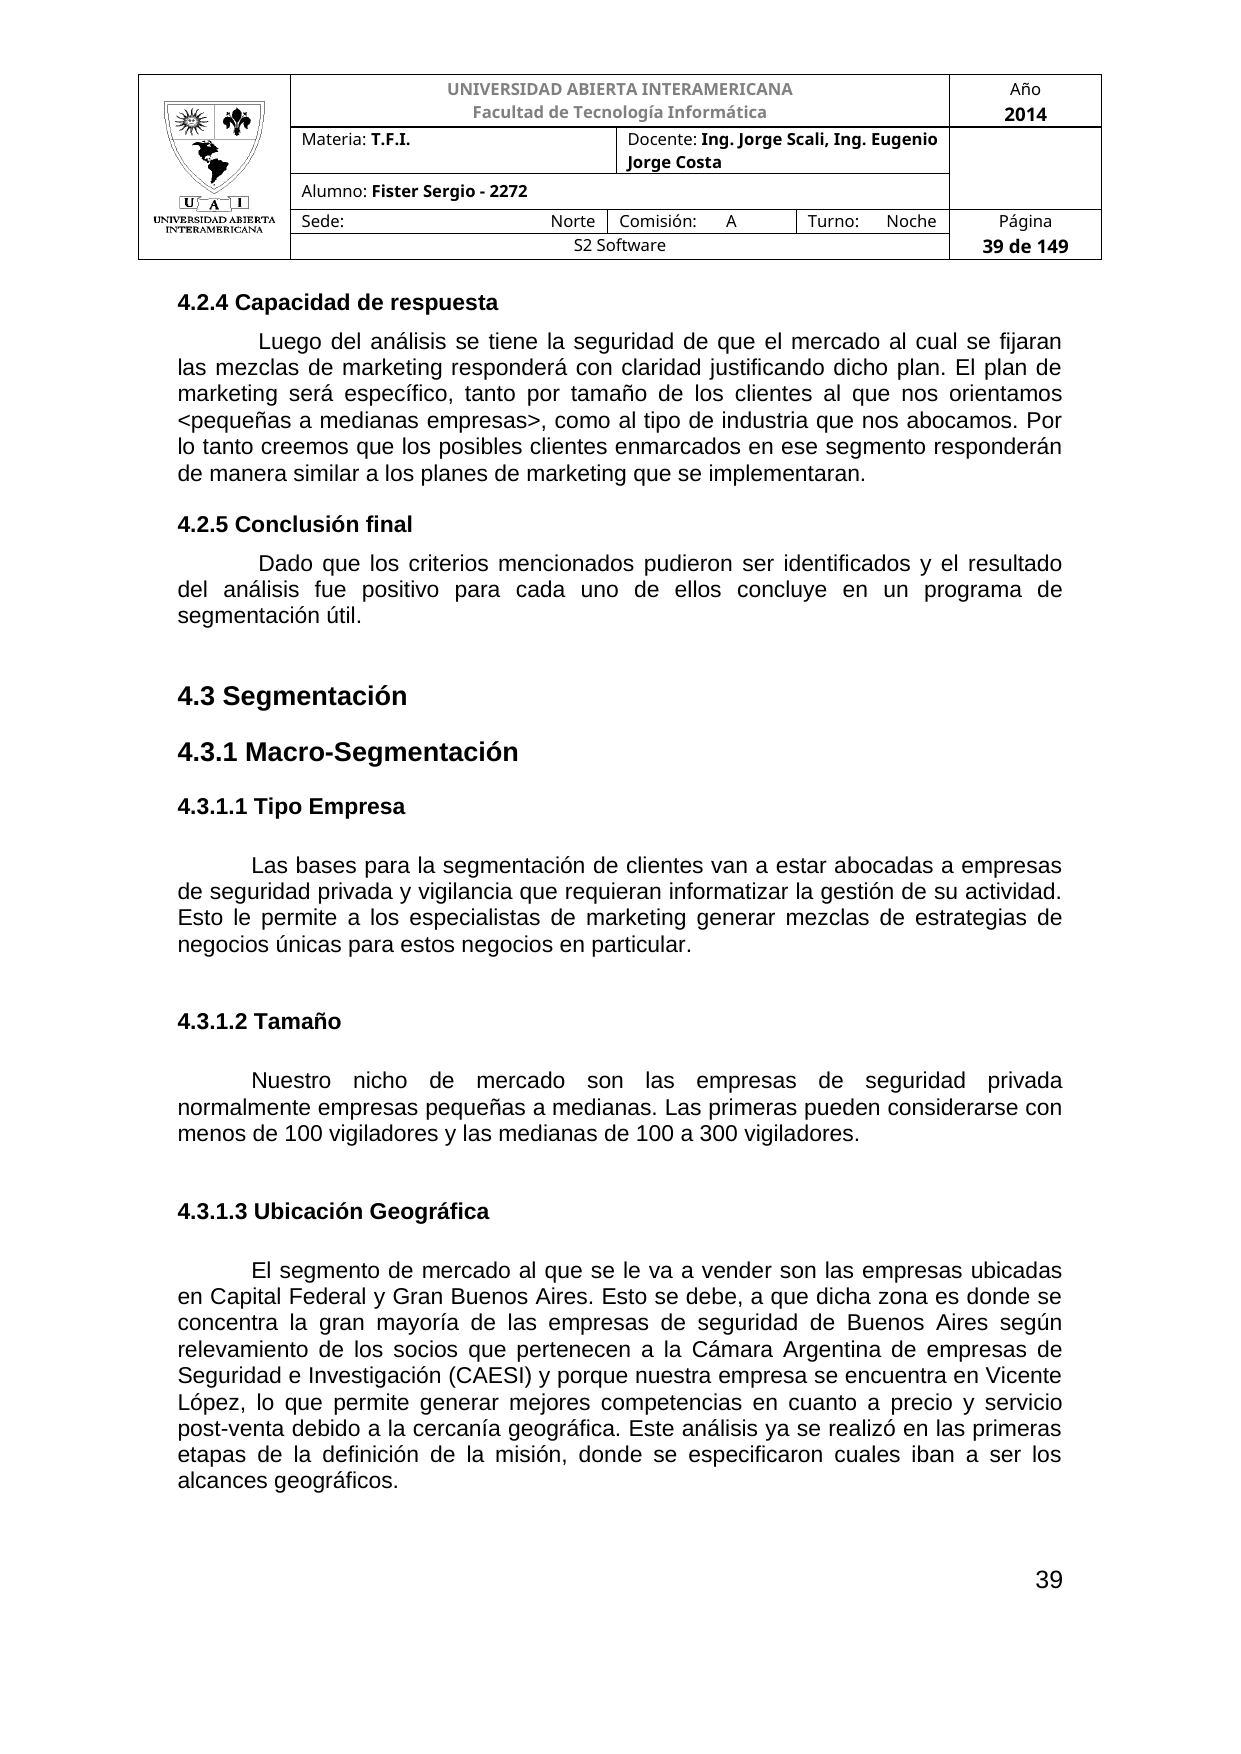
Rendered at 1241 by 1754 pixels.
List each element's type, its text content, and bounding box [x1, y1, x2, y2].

subtitle 4.3 Segmentación [177, 680, 1063, 711]
subtitle 4.3.1.1 Tipo Empresa [177, 793, 1063, 819]
picture [153, 101, 276, 233]
subtitle 4.3.1.3 Ubicación Geográfica [177, 1198, 1063, 1224]
text Nuestro nicho de mercado son las empresas de seguridad privada normalmente empresas pequeñas a medianas. Las primeras pueden considerarse con menos de 100 vigiladores y las medianas de 100 a 300 vigiladores. [177, 1067, 1063, 1146]
subtitle 4.3.1.2 Tamaño [177, 1008, 1063, 1035]
text Las bases para la segmentación de clientes van a estar abocadas a empresas de seguridad privada y vigilancia que requieran informatizar la gestión de su actividad. Esto le permite a los especialistas de marketing generar mezclas de estrategias de negocios únicas para estos negocios en particular. [177, 852, 1063, 957]
subtitle 4.3.1 Macro-Segmentación [177, 736, 1063, 768]
text Luego del análisis se tiene la seguridad de que el mercado al cual se fijaran las mezclas de marketing responderá con claridad justificando dicho plan. El plan de marketing será específico, tanto por tamaño de los clientes al que nos orientamos <pequeñas a medianas empresas>, como al tipo de industria que nos abocamos. Por lo tanto creemos que los posibles clientes enmarcados en ese segmento responderán de manera similar a los planes de marketing que se implementaran. [177, 328, 1063, 486]
subtitle 4.2.4 Capacidad de respuesta [177, 289, 1063, 315]
subtitle 4.2.5 Conclusión final [177, 511, 1063, 537]
text El segmento de mercado al que se le va a vender son las empresas ubicadas en Capital Federal y Gran Buenos Aires. Esto se debe, a que dicha zona es donde se concentra la gran mayoría de las empresas de seguridad de Buenos Aires según relevamiento de los socios que pertenecen a la Cámara Argentina de empresas de Seguridad e Investigación (CAESI) y porque nuestra empresa se encuentra en Vicente López, lo que permite generar mejores competencias en cuanto a precio y servicio post-venta debido a la cercanía geográfica. Este análisis ya se realizó en las primeras etapas de la definición de la misión, donde se especificaron cuales iban a ser los alcances geográficos. [177, 1257, 1063, 1494]
text Dado que los criterios mencionados pudieron ser identificados y el resultado del análisis fue positivo para cada uno de ellos concluye en un programa de segmentación útil. [177, 550, 1063, 629]
